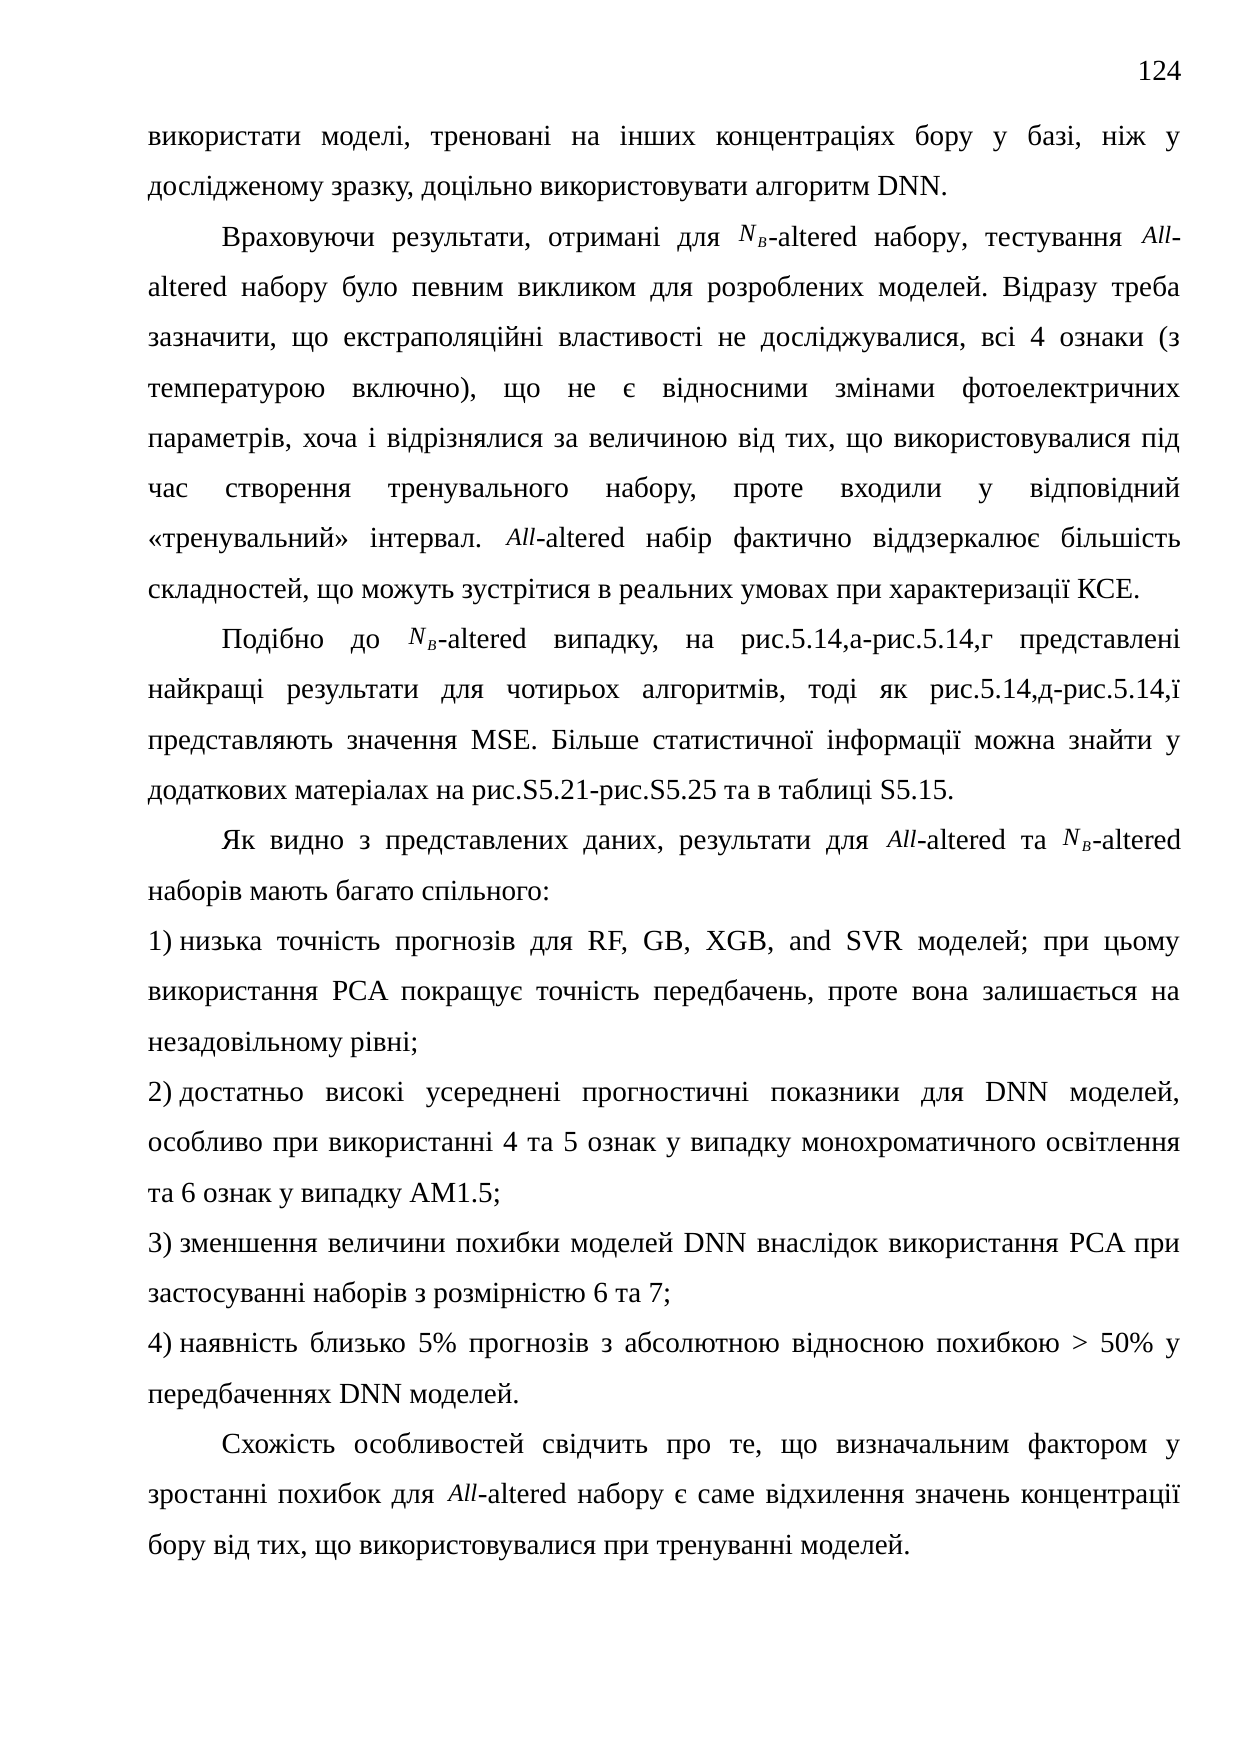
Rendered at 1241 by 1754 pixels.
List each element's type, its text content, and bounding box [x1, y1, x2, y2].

text 1) низька точність прогнозів для RF, GB, XGB, and SVR моделей; при цьому використання PCA покращує точність передбачень, проте вона залишається на незадовільному рівні; [148, 923, 1181, 1057]
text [148, 118, 1181, 202]
text Враховуючи результати, отримані для -altered набору, тестування -altered набору було певним викликом для розроблених моделей. Відразу треба зазначити, що екстраполяційні властивості не досліджувалися, всі 4 ознаки (з температурою включно), що не є відносними змінами фотоелектричних параметрів, хоча і відрізнялися за величиною від тих, що використовувалися під час створення тренувального набору, проте входили у відповідний «тренувальний» інтервал. -altered набір фактично віддзеркалює більшість складностей, що можуть зустрітися в реальних умовах при характеризації КСЕ. [148, 219, 1181, 604]
text 4) наявність близько 5% прогнозів з абсолютною відносною похибкою > 50% у передбаченнях DNN моделей. [148, 1326, 1181, 1409]
text 3) зменшення величини похибки моделей DNN внаслідок використання PCA при застосуванні наборів з розмірністю 6 та 7; [148, 1225, 1181, 1309]
text Схожість особливостей свідчить про те, що визначальним фактором у зростанні похибок для -altered набору є саме відхилення значень концентрації бору від тих, що використовувалися при тренуванні моделей. [148, 1426, 1181, 1560]
text Подібно до -altered випадку, на рис.5.14,а-рис.5.14,г представлені найкращі результати для чотирьох алгоритмів, тоді як рис.5.14,д-рис.5.14,ї представляють значення MSE. Більше статистичної інформації можна знайти у додаткових матеріалах на рис.S5.21-рис.S5.25 та в таблиці S5.15. [148, 621, 1181, 806]
text Як видно з представлених даних, результати для -altered та -altered наборів мають багато спільного: [148, 822, 1181, 906]
text 2) достатньо високі усереднені прогностичні показники для DNN моделей, особливо при використанні 4 та 5 ознак у випадку монохроматичного освітлення та 6 ознак у випадку AM1.5; [148, 1074, 1181, 1208]
